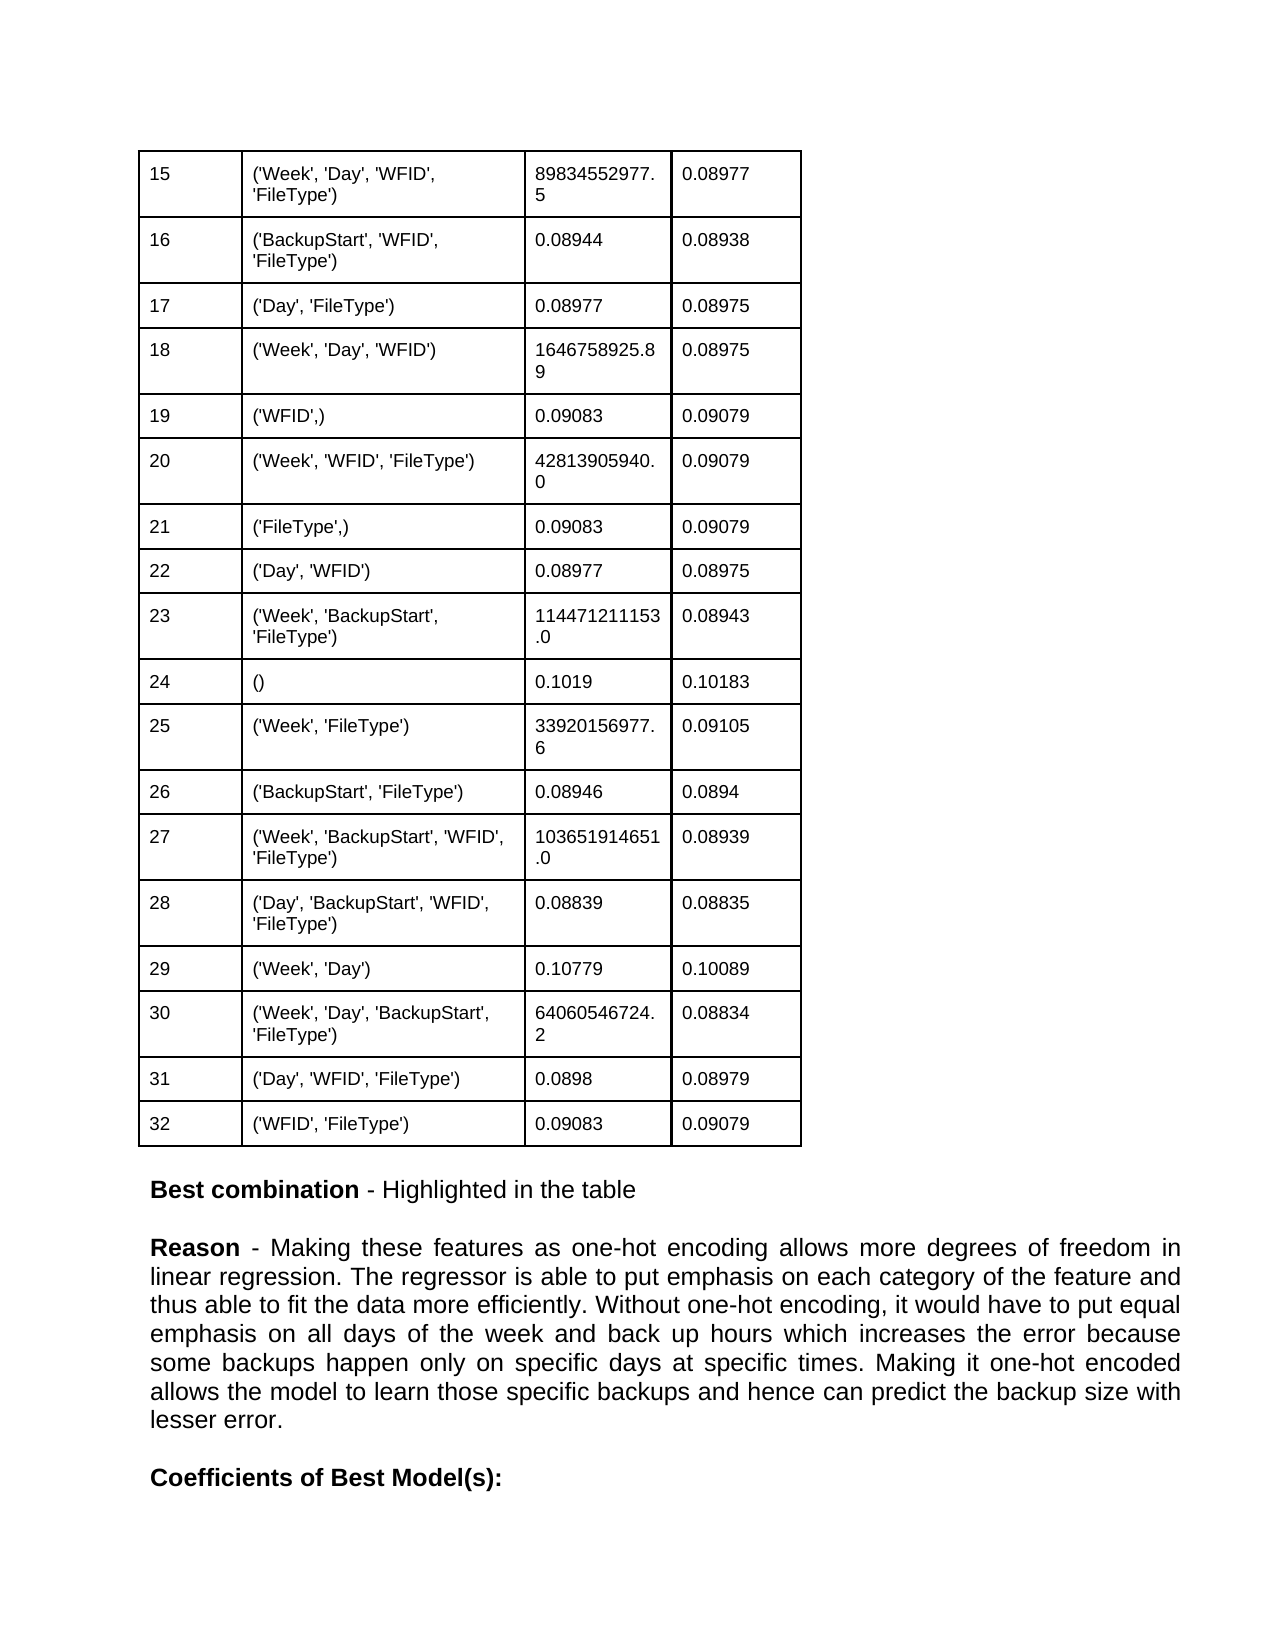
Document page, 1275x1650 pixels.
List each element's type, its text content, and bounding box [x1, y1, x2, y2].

table_cell 0.0898 [526, 1058, 670, 1100]
table_cell 0.0894 [673, 771, 800, 813]
table_cell 24 [140, 660, 241, 703]
table_cell 64060546724.2 [526, 992, 670, 1056]
table_cell 25 [140, 705, 241, 769]
table_cell 0.09083 [526, 505, 670, 548]
table_cell 42813905940.0 [526, 439, 670, 503]
table_cell 27 [140, 815, 241, 879]
table_cell 0.09079 [673, 1102, 800, 1145]
table_cell 22 [140, 550, 241, 592]
table_cell 30 [140, 992, 241, 1056]
text Best combination - Highlighted in the table [150, 1147, 1183, 1204]
text Coefficients of Best Model(s): [150, 1463, 1183, 1492]
table_cell 26 [140, 771, 241, 813]
table_cell 0.1019 [526, 660, 670, 703]
table_cell 103651914651.0 [526, 815, 670, 879]
table_cell 0.08939 [673, 815, 800, 879]
table_cell ('WFID', 'FileType') [243, 1102, 524, 1145]
table_cell 0.08938 [673, 218, 800, 282]
table_cell 0.08977 [673, 152, 800, 216]
table_cell 23 [140, 594, 241, 658]
table_cell ('Week', 'BackupStart', 'FileType') [243, 594, 524, 658]
table_cell ('Day', 'FileType') [243, 284, 524, 327]
table_cell 17 [140, 284, 241, 327]
table_cell ('WFID',) [243, 395, 524, 437]
table_cell 114471211153.0 [526, 594, 670, 658]
table_cell 16 [140, 218, 241, 282]
table_cell 0.09105 [673, 705, 800, 769]
table_cell 29 [140, 947, 241, 990]
table_cell 15 [140, 152, 241, 216]
table_cell 19 [140, 395, 241, 437]
table_cell 20 [140, 439, 241, 503]
table_cell 1646758925.89 [526, 329, 670, 393]
table_cell 0.08834 [673, 992, 800, 1056]
table_cell ('Day', 'WFID') [243, 550, 524, 592]
table_cell 0.09079 [673, 395, 800, 437]
table_cell 0.08944 [526, 218, 670, 282]
table_cell 0.09079 [673, 439, 800, 503]
table_cell 0.08979 [673, 1058, 800, 1100]
table_cell 0.08977 [526, 550, 670, 592]
table_cell ('BackupStart', 'FileType') [243, 771, 524, 813]
table_cell 33920156977.6 [526, 705, 670, 769]
table_cell 89834552977.5 [526, 152, 670, 216]
table_cell ('Week', 'Day') [243, 947, 524, 990]
table_cell ('Week', 'BackupStart', 'WFID', 'FileType') [243, 815, 524, 879]
table_cell ('Week', 'WFID', 'FileType') [243, 439, 524, 503]
table_cell 21 [140, 505, 241, 548]
table_cell 0.09083 [526, 395, 670, 437]
table_cell 31 [140, 1058, 241, 1100]
table_cell 0.10089 [673, 947, 800, 990]
table_cell ('Week', 'Day', 'BackupStart', 'FileType') [243, 992, 524, 1056]
table_cell 0.08839 [526, 881, 670, 945]
table_cell ('Week', 'Day', 'WFID', 'FileType') [243, 152, 524, 216]
table_cell ('BackupStart', 'WFID', 'FileType') [243, 218, 524, 282]
table_cell 0.08943 [673, 594, 800, 658]
table_cell () [243, 660, 524, 703]
table_cell ('Week', 'Day', 'WFID') [243, 329, 524, 393]
table_cell ('FileType',) [243, 505, 524, 548]
table_cell ('Day', 'WFID', 'FileType') [243, 1058, 524, 1100]
text Reason - Making these features as one-hot encoding allows more degrees of freedom in linear regression. The regressor is able to put emphasis on each category of the feature and thus able to fit the data more efficiently. Without one-hot encoding, it would have to put equal emphasis on all days of the week and back up hours which increases the error because some backups happen only on specific days at specific times. Making it one-hot encoded allows the model to learn those specific backups and hence can predict the backup size with lesser error. [150, 1204, 1183, 1434]
table_cell 0.08946 [526, 771, 670, 813]
table_cell 0.09079 [673, 505, 800, 548]
table_cell 0.10779 [526, 947, 670, 990]
table_cell 0.08977 [526, 284, 670, 327]
table_cell 0.10183 [673, 660, 800, 703]
table_cell 0.08975 [673, 284, 800, 327]
table_cell 32 [140, 1102, 241, 1145]
table_cell ('Week', 'FileType') [243, 705, 524, 769]
table_cell ('Day', 'BackupStart', 'WFID', 'FileType') [243, 881, 524, 945]
table_cell 0.08975 [673, 329, 800, 393]
table_cell 28 [140, 881, 241, 945]
table_cell 0.08835 [673, 881, 800, 945]
table_cell 0.09083 [526, 1102, 670, 1145]
table_cell 0.08975 [673, 550, 800, 592]
table_cell 18 [140, 329, 241, 393]
